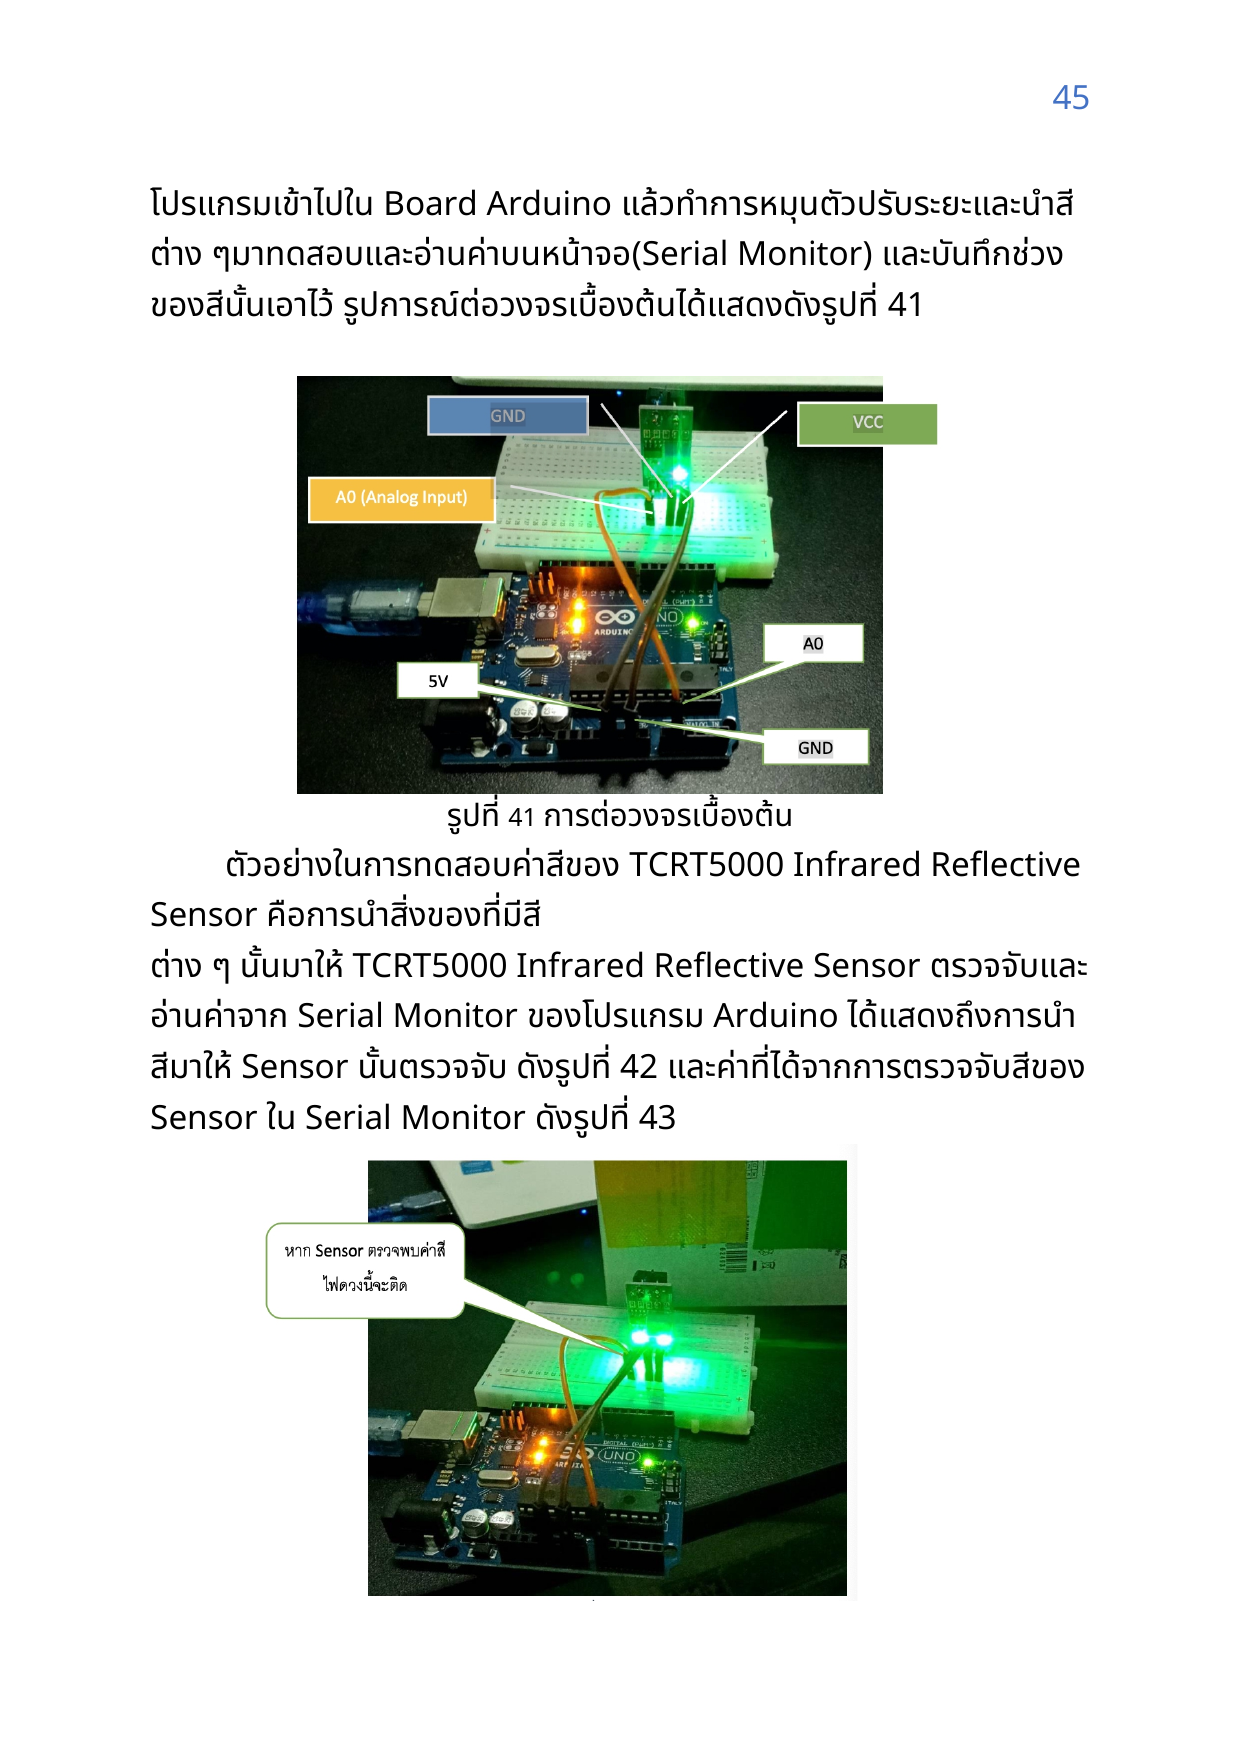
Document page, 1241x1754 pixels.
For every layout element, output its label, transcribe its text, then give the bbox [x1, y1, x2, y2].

picture [295, 376, 945, 794]
text ตัวอย่างในการทดสอบค่าสีของ TCRT5000 Infrared Reflective Sensor คือการนำสิ่งของที่มีสี ต่าง ๆ นั้นมาให้ TCRT5000 Infrared Reflective Sensor ตรวจจับและอ่านค่าจาก Serial Monitor ของโปรแกรม Arduino ได้แสดงถึงการนำสีมาให้ Sensor นั้นตรวจจับ ดังรูปที่ 42 และค่าที่ได้จากการตรวจจับสีของ Sensor ใน Serial Monitor ดังรูปที่ 43 [150, 840, 1090, 1144]
text รูปที่ 41 การต่อวงจรเบื้องต้น [150, 793, 1090, 840]
picture [238, 1144, 858, 1601]
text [150, 179, 1090, 331]
